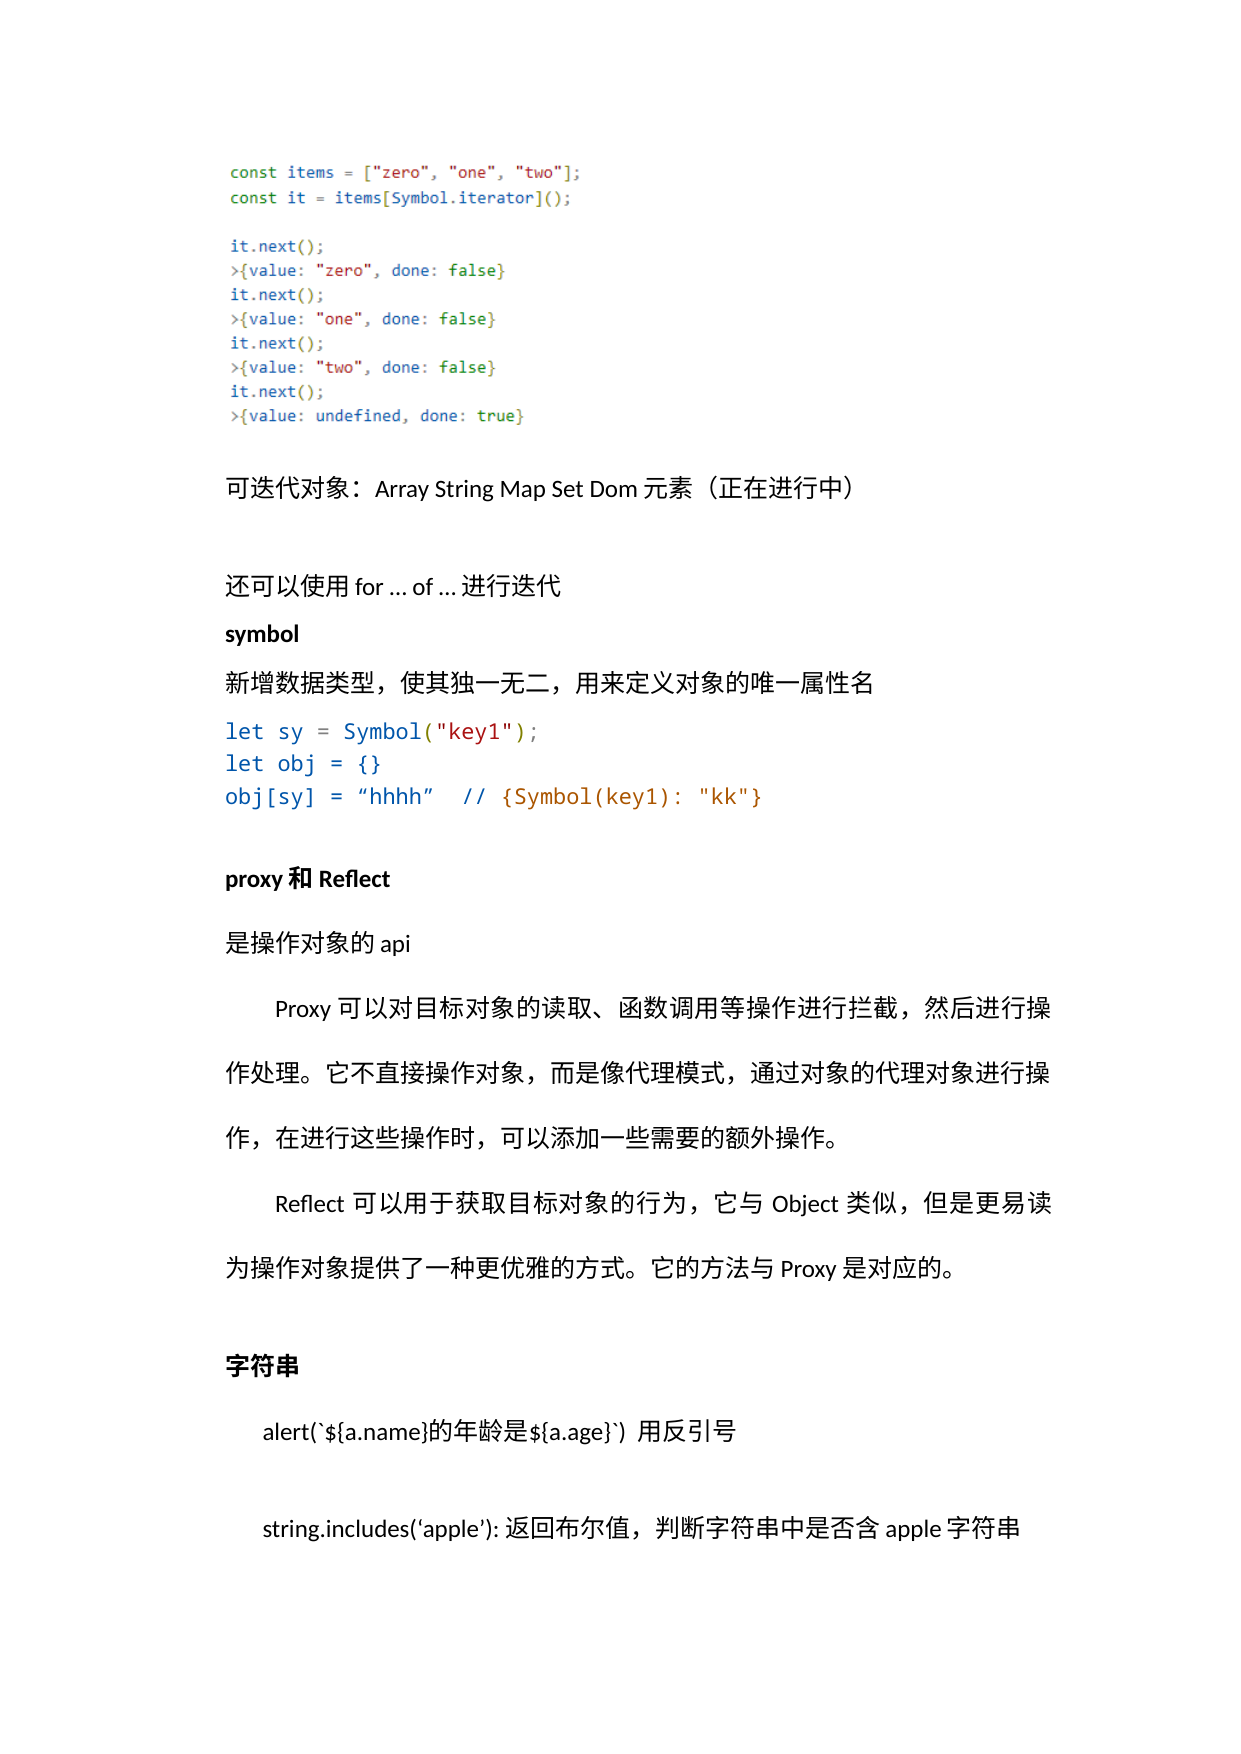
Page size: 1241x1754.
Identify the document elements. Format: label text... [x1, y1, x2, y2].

text 是操作对象的api [225, 909, 1053, 974]
text let sy = Symbol("key1"); [225, 714, 1053, 747]
text 新增数据类型，使其独一无二，用来定义对象的唯一属性名 [225, 649, 1053, 714]
list string.includes(‘apple’): 返回布尔值，判断字符串中是否含apple字符串 [262, 1494, 1053, 1559]
text Reflect 可以用于获取目标对象的行为，它与 Object 类似，但是更易读，为操作对象提供了一种更优雅的方式。它的方法与 Proxy 是对应的。 [225, 1169, 1053, 1299]
text obj[sy] = “hhhh” // {Symbol(key1): "kk"} [225, 779, 1053, 812]
text 还可以使用for … of … 进行迭代 [225, 552, 1053, 617]
text 可迭代对象：Array String Map Set Dom元素（正在进行中） [225, 454, 1053, 519]
picture [224, 162, 604, 431]
subtitle proxy和 Reflect [225, 844, 1053, 909]
list alert(`${a.name}的年龄是${a.age}`) 用反引号 [262, 1397, 1053, 1462]
text Proxy 可以对目标对象的读取、函数调用等操作进行拦截，然后进行操作处理。它不直接操作对象，而是像代理模式，通过对象的代理对象进行操作，在进行这些操作时，可以添加一些需要的额外操作。 [225, 974, 1053, 1169]
subtitle 字符串 [225, 1332, 1053, 1397]
subtitle symbol [225, 617, 1053, 649]
text let obj = {} [225, 747, 1053, 779]
